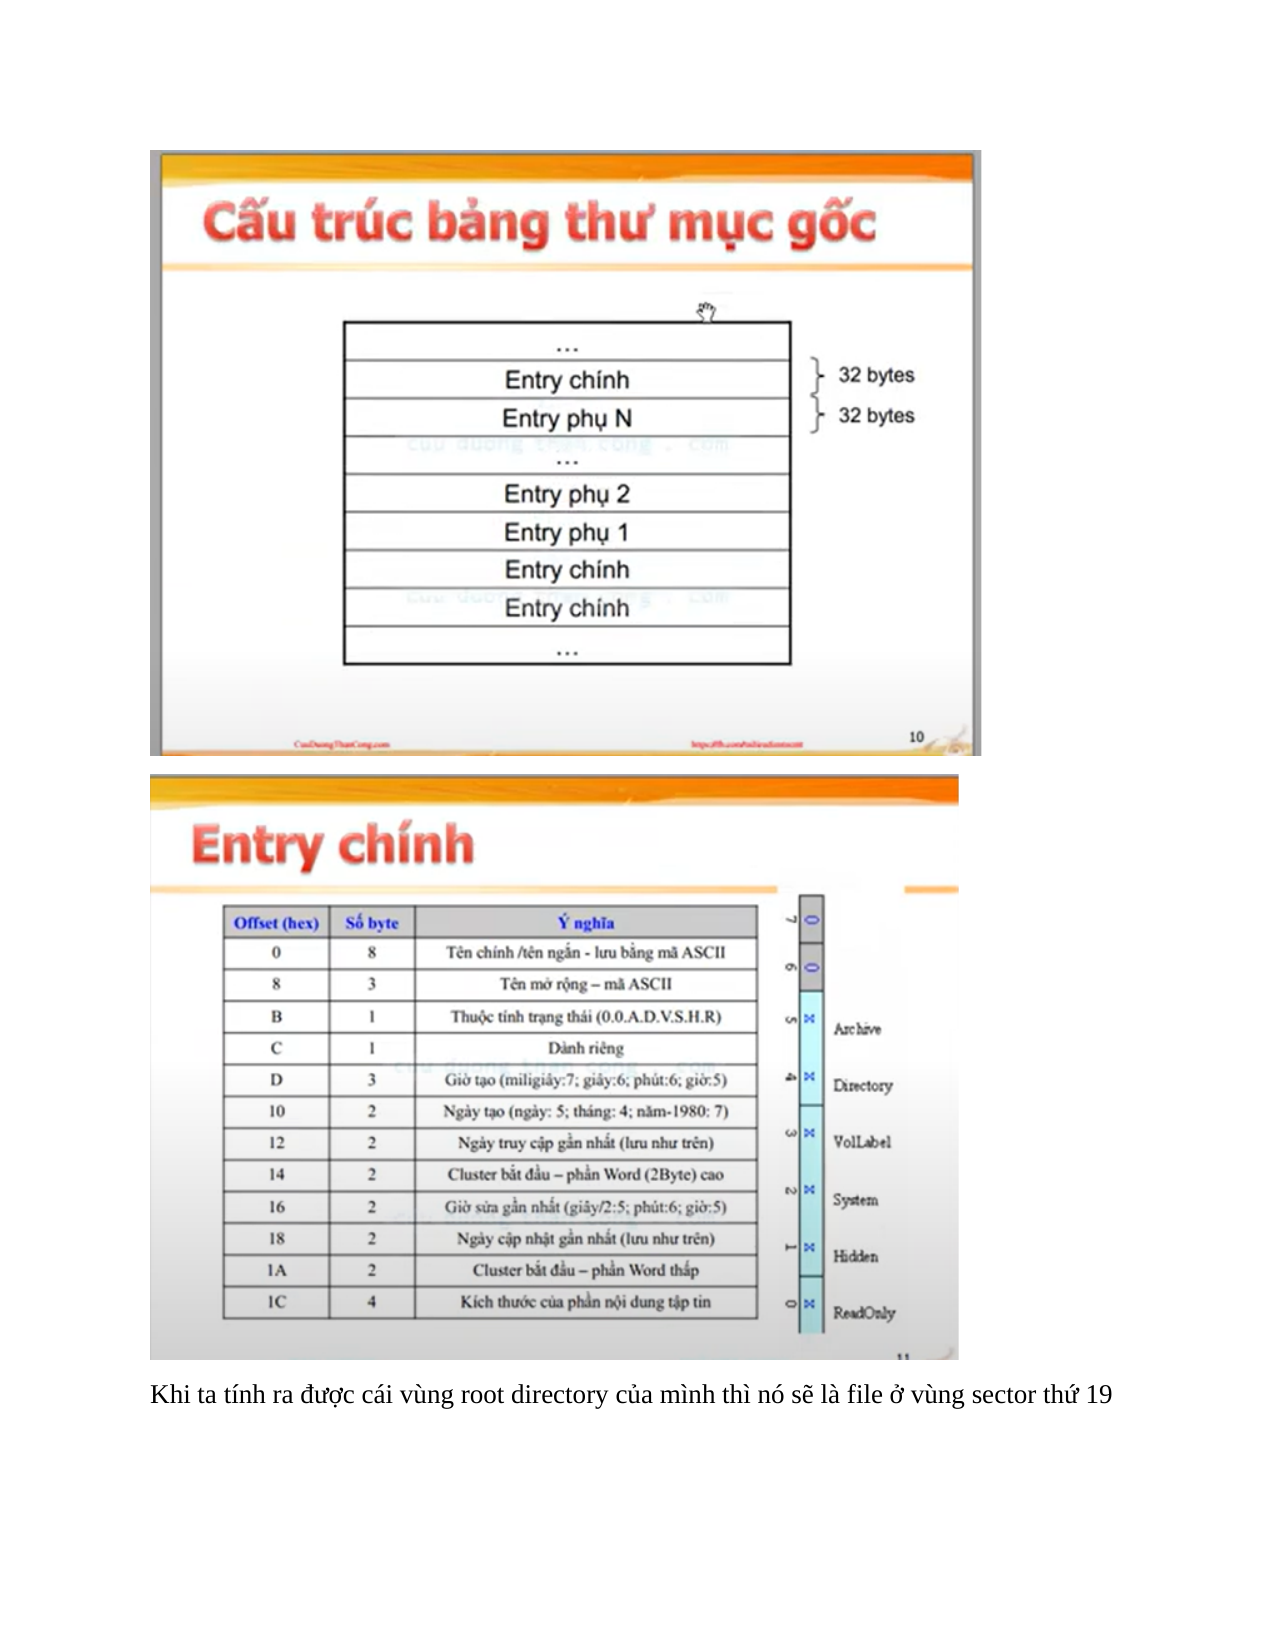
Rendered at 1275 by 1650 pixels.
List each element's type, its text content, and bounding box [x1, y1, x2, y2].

text Khi ta tính ra được cái vùng root directory của mình thì nó sẽ là file ở vùng sector thứ 19 [150, 1378, 1125, 1409]
picture [150, 150, 982, 756]
picture [150, 774, 959, 1360]
